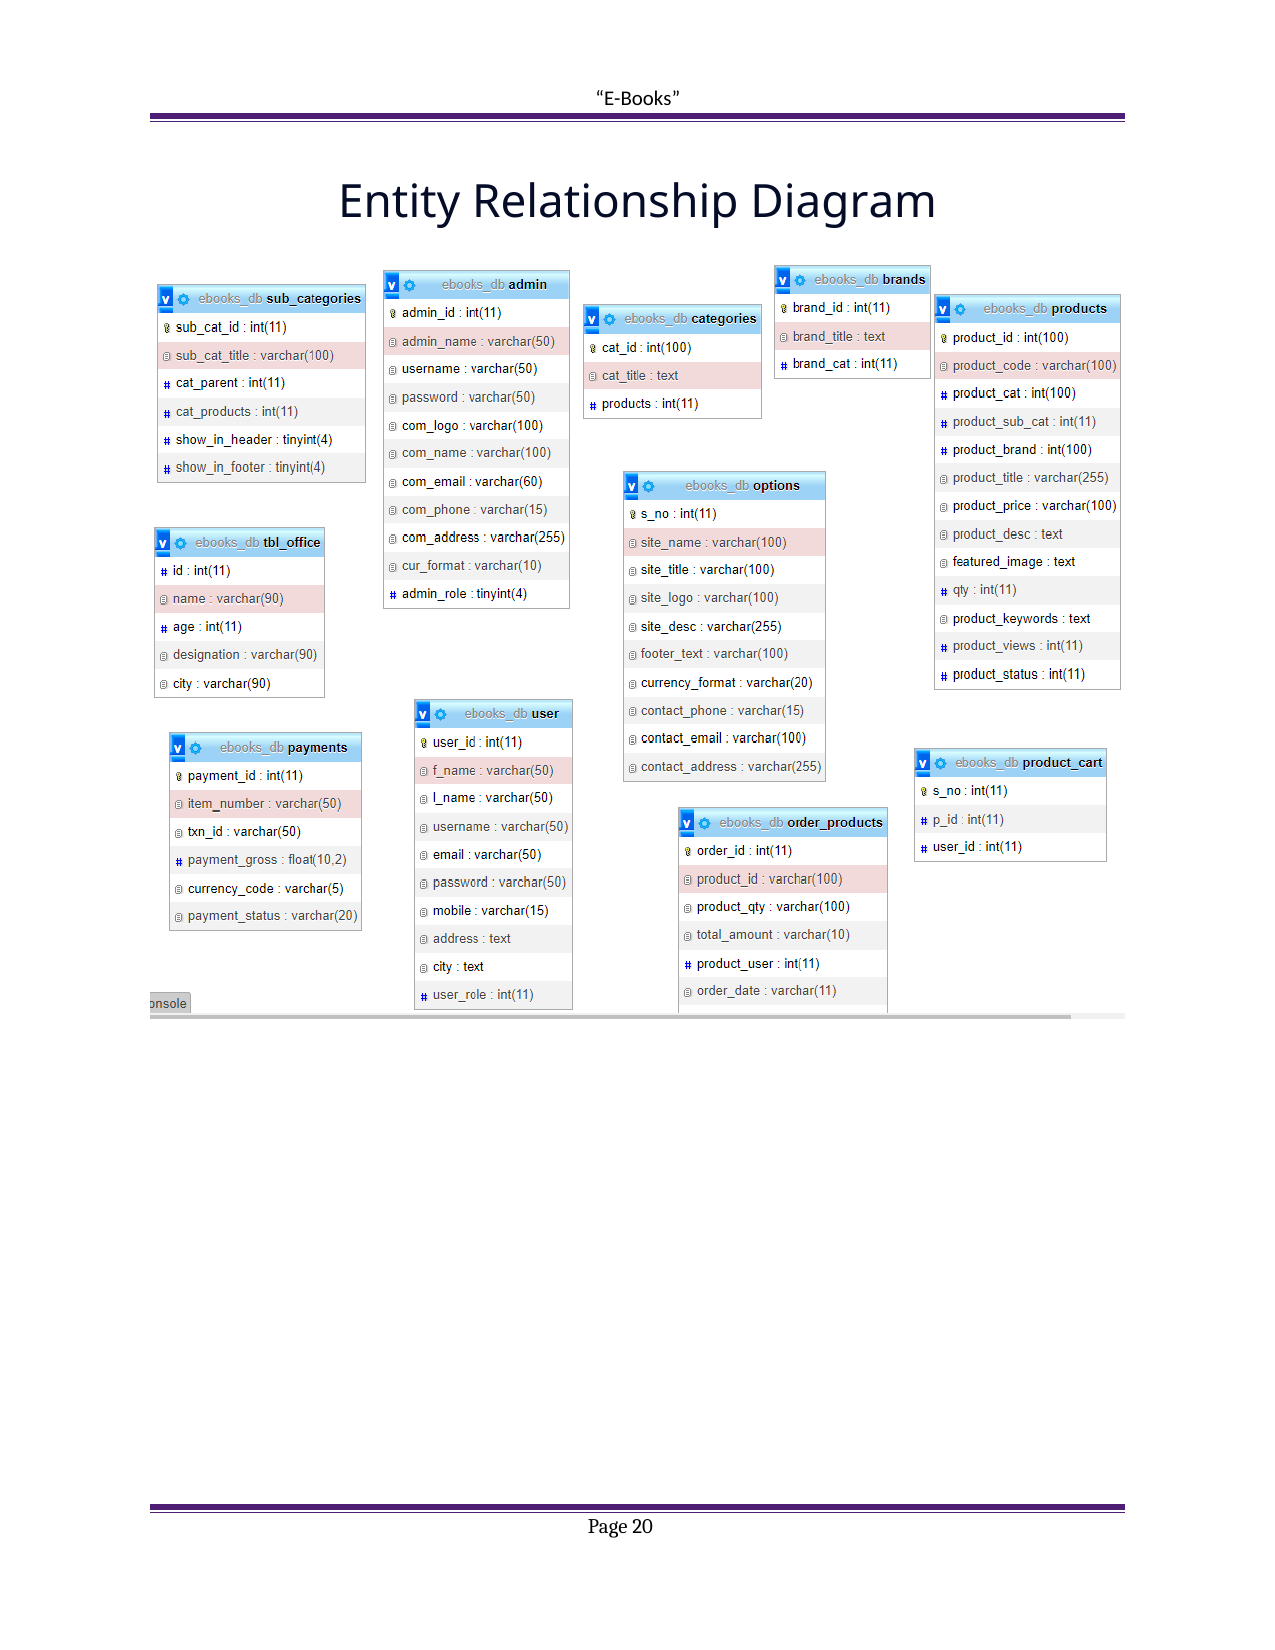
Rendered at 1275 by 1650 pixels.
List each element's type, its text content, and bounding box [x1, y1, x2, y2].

picture [150, 261, 1125, 1019]
text Entity Relationship Diagram [150, 168, 1125, 231]
